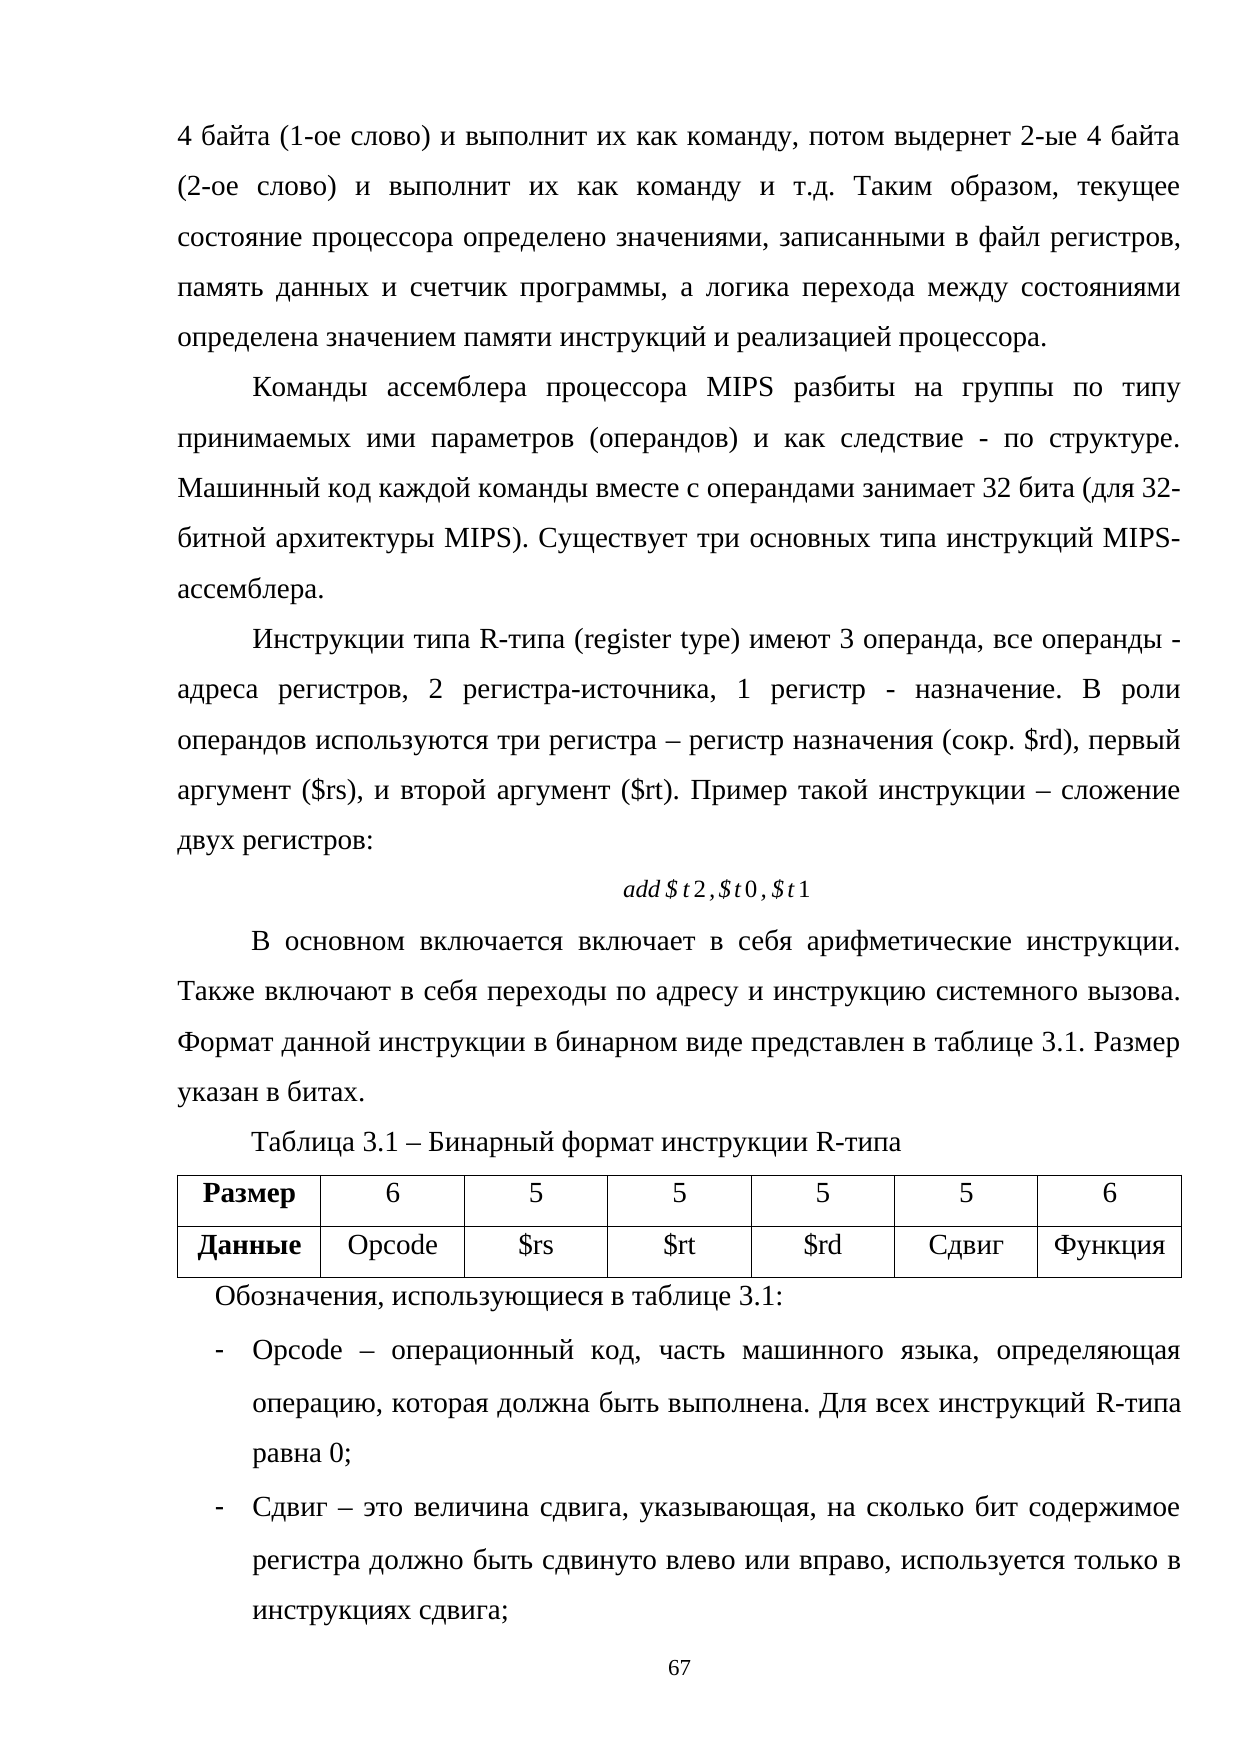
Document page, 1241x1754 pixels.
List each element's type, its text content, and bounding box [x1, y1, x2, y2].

table_header 5 [895, 1176, 1037, 1226]
table_header 6 [321, 1176, 464, 1226]
text Таблица 3.1 – Бинарный формат инструкции R-типа [177, 1124, 1182, 1158]
table_header 5 [465, 1176, 607, 1226]
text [177, 118, 1182, 353]
list Opcode – операционный код, часть машинного языка, определяющая операцию, которая должна быть выполнена. Для всех инструкций R-типа равна 0; [214, 1328, 1182, 1469]
table_cell Opсode [321, 1227, 464, 1277]
table_cell $rd [752, 1227, 894, 1277]
list Сдвиг – это величина сдвига, указывающая, на сколько бит содержимое регистра должно быть сдвинуто влево или вправо, используется только в инструкциях сдвига; [214, 1486, 1182, 1626]
table_cell Данные [178, 1227, 320, 1277]
table_cell Функция [1038, 1227, 1181, 1277]
table_cell $rs [465, 1227, 607, 1277]
text Команды ассемблера процессора MIPS разбиты на группы по типу принимаемых ими параметров (операндов) и как следствие - по структуре. Машинный код каждой команды вместе с операндами занимает 32 бита (для 32-битной архитектуры MIPS). Существует три основных типа инструкций MIPS-ассемблера. [177, 369, 1182, 604]
table_header 5 [608, 1176, 751, 1226]
table_cell Сдвиг [895, 1227, 1037, 1277]
text В основном включается включает в себя арифметические инструкции. Также включают в себя переходы по адресу и инструкцию системного вызова. Формат данной инструкции в бинарном виде представлен в таблице 3.1. Размер указан в битах. [177, 923, 1182, 1107]
table_cell $rt [608, 1227, 751, 1277]
table_header 6 [1038, 1176, 1181, 1226]
text Обозначения, использующиеся в таблице 3.1: [177, 1278, 1182, 1312]
text Инструкции типа R-типа (register type) имеют 3 операнда, все операнды - адреса регистров, 2 регистра-источника, 1 регистр - назначение. В роли операндов используются три регистра – регистр назначения (сокр. $rd), первый аргумент ($rs), и второй аргумент ($rt). Пример такой инструкции – сложение двух регистров: [177, 621, 1182, 856]
table_header Размер [178, 1176, 320, 1226]
table_header 5 [752, 1176, 894, 1226]
